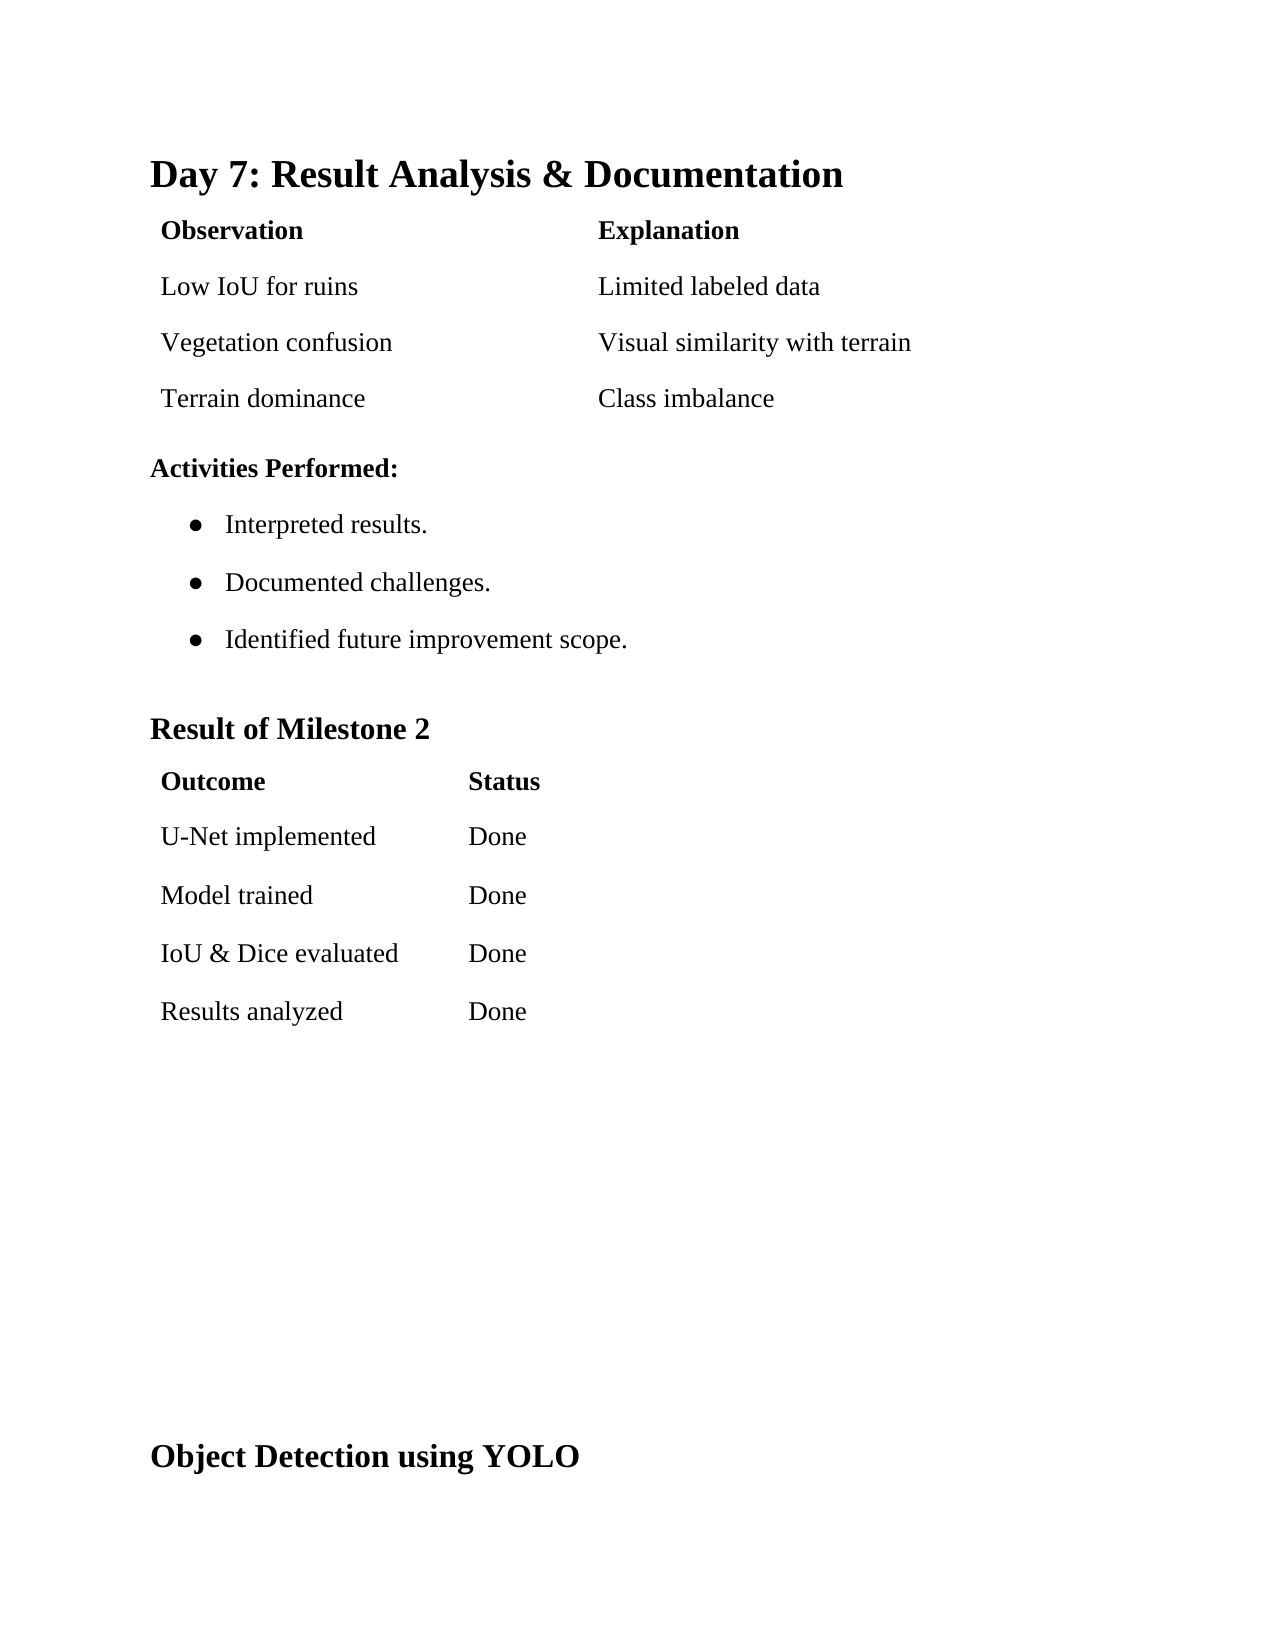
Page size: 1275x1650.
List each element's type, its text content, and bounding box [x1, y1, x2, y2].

table_cell Done [458, 927, 984, 985]
table_cell Limited labeled data [588, 260, 1273, 316]
table_cell Vegetation confusion [150, 316, 587, 371]
list Identified future improvement scope. [187, 623, 1125, 681]
table_cell Class imbalance [588, 371, 1273, 427]
text Object Detection using YOLO [150, 1436, 1125, 1475]
table_cell IoU & Dice evaluated [150, 927, 458, 985]
subtitle Day 7: Result Analysis & Documentation [150, 150, 1125, 196]
table_cell Results analyzed [150, 985, 458, 1043]
table_cell Done [458, 869, 984, 927]
subtitle Result of Milestone 2 [150, 710, 1125, 746]
table_cell Model trained [150, 869, 458, 927]
table_cell Low IoU for ruins [150, 260, 587, 316]
table_header Observation [150, 204, 587, 260]
table_cell U-Net implemented [150, 810, 458, 868]
table_cell Visual similarity with terrain [588, 316, 1273, 371]
table_cell Done [458, 810, 984, 868]
text Activities Performed: [150, 452, 1125, 483]
list Documented challenges. [187, 566, 1125, 623]
list Interpreted results. [187, 508, 1125, 566]
table_cell Done [458, 985, 984, 1043]
table_header Status [458, 754, 984, 810]
table_header Explanation [588, 204, 1273, 260]
table_cell Terrain dominance [150, 371, 587, 427]
table_header Outcome [150, 754, 458, 810]
